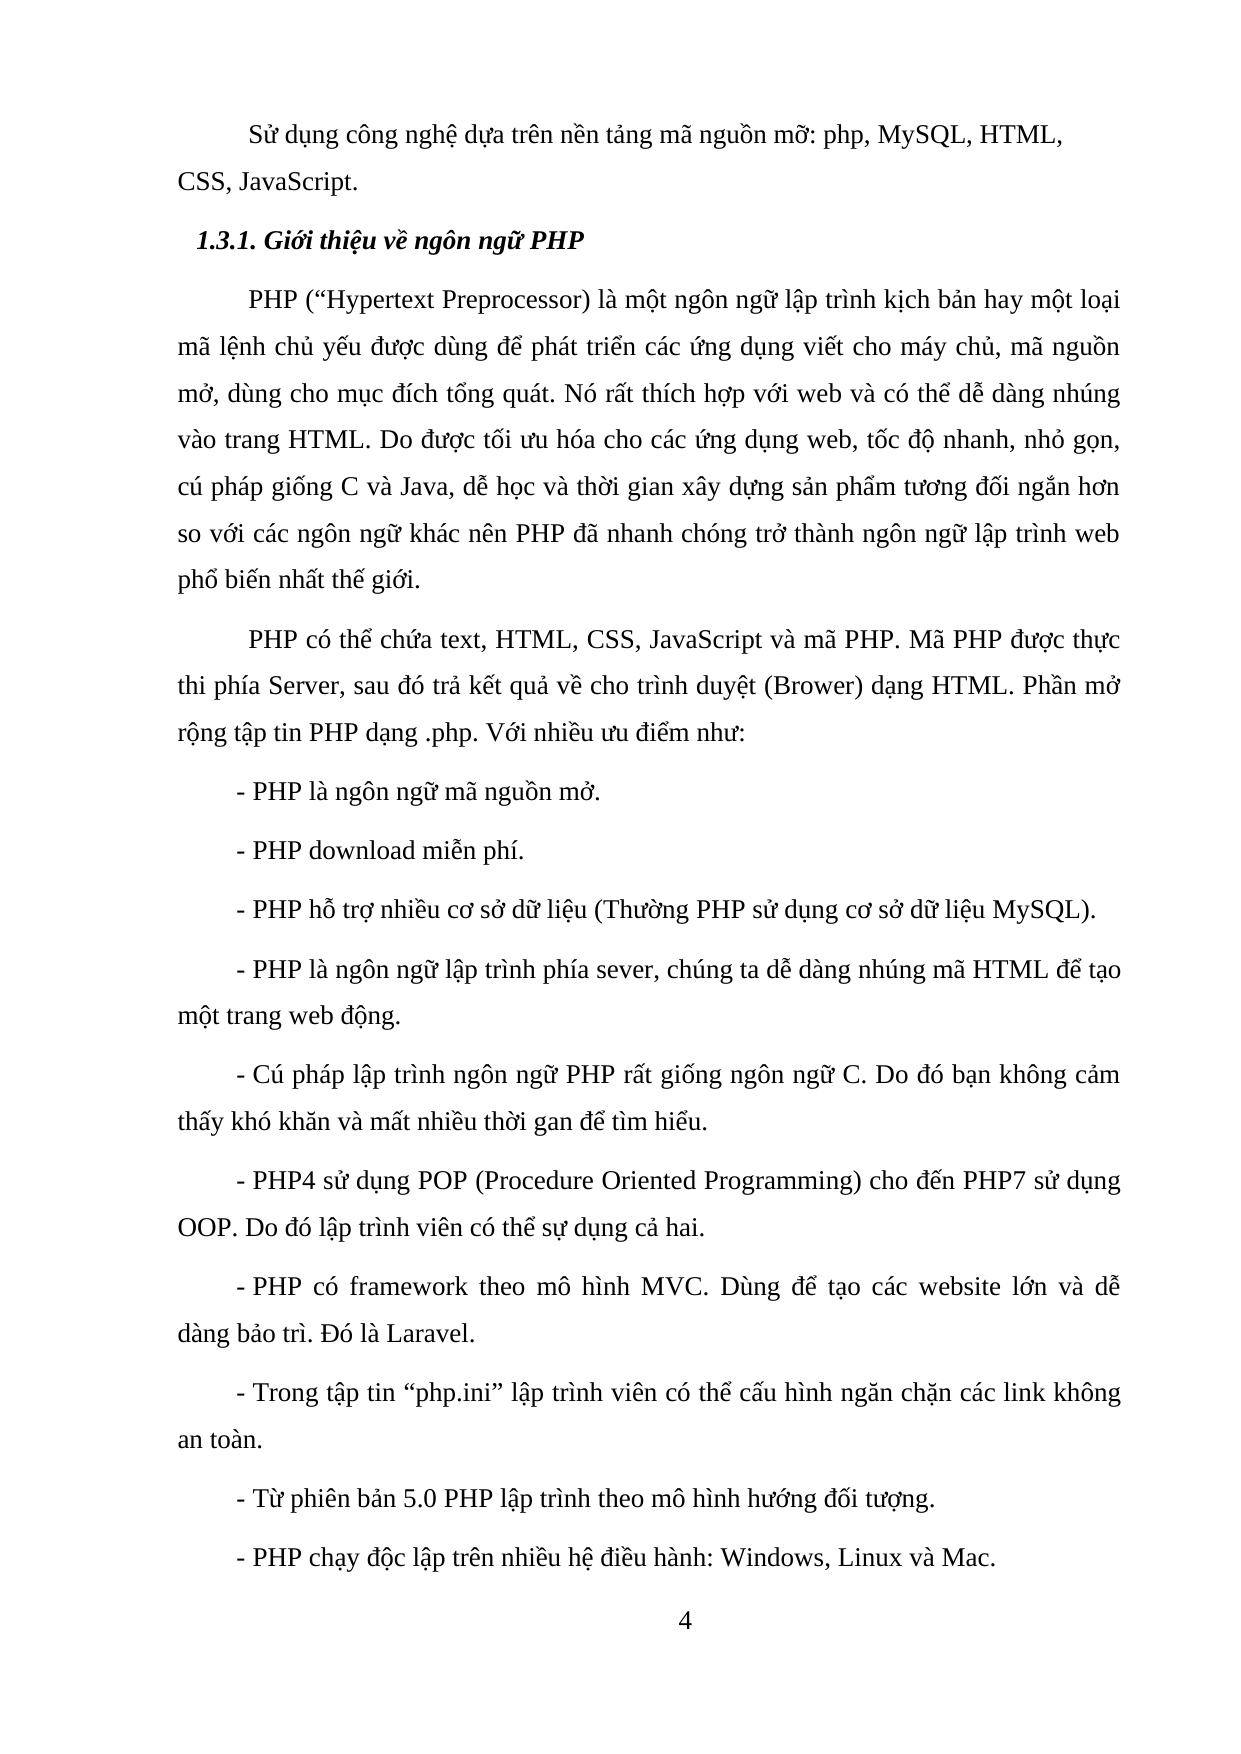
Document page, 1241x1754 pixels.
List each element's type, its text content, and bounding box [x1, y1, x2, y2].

text Sử dụng công nghệ dựa trên nền tảng mã nguồn mỡ: php, MySQL, HTML, CSS, JavaScript. [177, 119, 1122, 196]
text Giới thiệu về ngôn ngữ PHP [187, 224, 1122, 256]
text - PHP là ngôn ngữ mã nguồn mở. [177, 775, 1122, 806]
text - PHP hỗ trợ nhiều cơ sở dữ liệu (Thường PHP sử dụng cơ sở dữ liệu MySQL). [177, 894, 1122, 925]
text - Từ phiên bản 5.0 PHP lập trình theo mô hình hướng đối tượng. [177, 1482, 1122, 1513]
text - PHP là ngôn ngữ lập trình phía sever, chúng ta dễ dàng nhúng mã HTML để tạo một trang web động. [177, 953, 1122, 1031]
text - PHP download miễn phí. [177, 834, 1122, 866]
text PHP (“Hypertext Preprocessor) là một ngôn ngữ lập trình kịch bản hay một loại mã lệnh chủ yếu được dùng để phát triển các ứng dụng viết cho máy chủ, mã nguồn mở, dùng cho mục đích tổng quát. Nó rất thích hợp với web và có thể dễ dàng nhúng vào trang HTML. Do được tối ưu hóa cho các ứng dụng web, tốc độ nhanh, nhỏ gọn, cú pháp giống C và Java, dễ học và thời gian xây dựng sản phẩm tương đối ngắn hơn so với các ngôn ngữ khác nên PHP đã nhanh chóng trở thành ngôn ngữ lập trình web phổ biến nhất thế giới. [177, 284, 1122, 595]
text PHP có thể chứa text, HTML, CSS, JavaScript và mã PHP. Mã PHP được thực thi phía Server, sau đó trả kết quả về cho trình duyệt (Brower) dạng HTML. Phần mở rộng tập tin PHP dạng .php. Với nhiều ưu điểm như: [177, 623, 1122, 747]
text - PHP có framework theo mô hình MVC. Dùng để tạo các website lớn và dễ dàng bảo trì. Đó là Laravel. [177, 1270, 1122, 1348]
text - Cú pháp lập trình ngôn ngữ PHP rất giống ngôn ngữ C. Do đó bạn không cảm thấy khó khăn và mất nhiều thời gan để tìm hiểu. [177, 1059, 1122, 1136]
text - Trong tập tin “php.ini” lập trình viên có thể cấu hình ngăn chặn các link không an toàn. [177, 1376, 1122, 1454]
text - PHP chạy độc lập trên nhiều hệ điều hành: Windows, Linux và Mac. [177, 1541, 1122, 1572]
text - PHP4 sử dụng POP (Procedure Oriented Programming) cho đến PHP7 sử dụng OOP. Do đó lập trình viên có thể sự dụng cả hai. [177, 1164, 1122, 1242]
